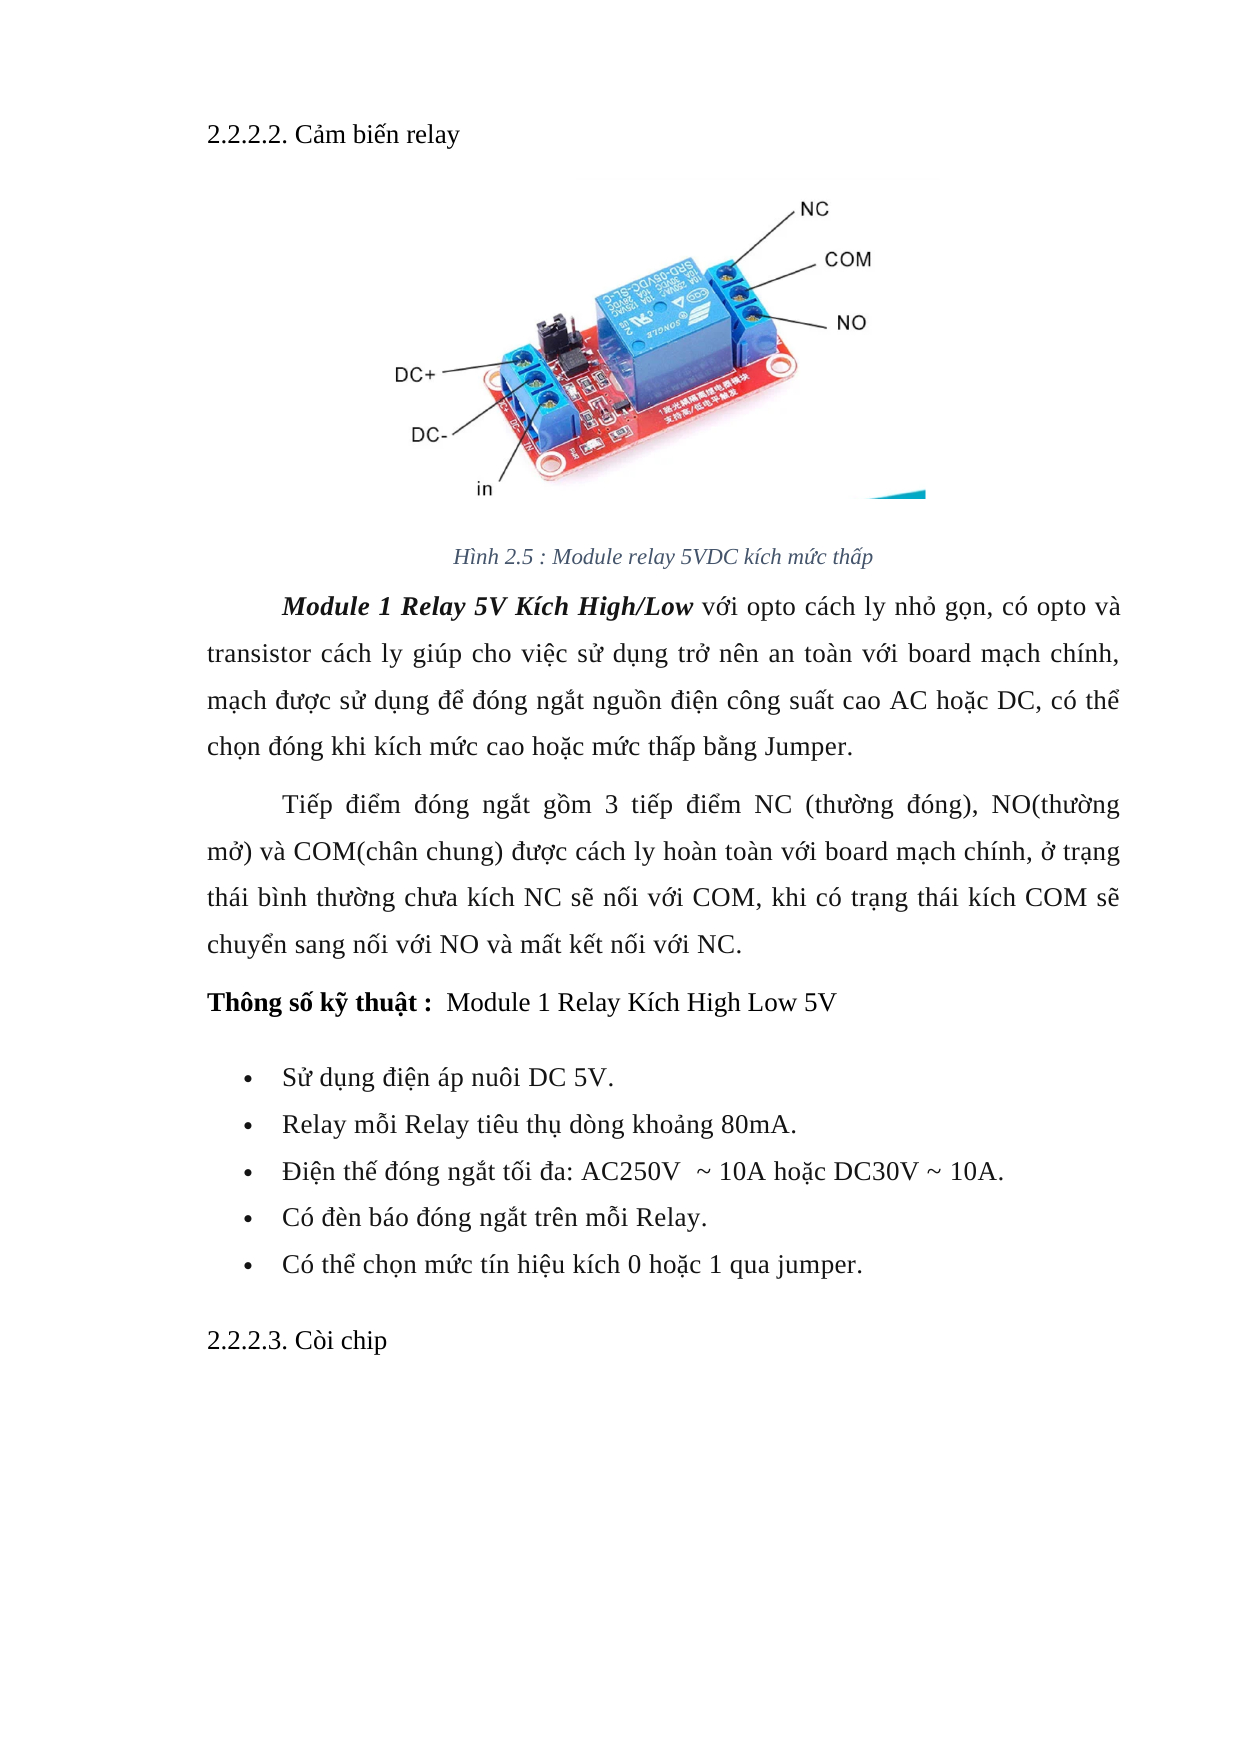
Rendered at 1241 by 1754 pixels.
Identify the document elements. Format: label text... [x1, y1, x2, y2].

subtitle 2.2.2.3. Còi chip [207, 1324, 1122, 1355]
list Có đèn báo đóng ngắt trên mỗi Relay. [244, 1201, 1122, 1233]
text Tiếp điểm đóng ngắt gồm 3 tiếp điểm NC (thường đóng), NO(thường mở) và COM(chân chung) được cách ly hoàn toàn với board mạch chính, ở trạng thái bình thường chưa kích NC sẽ nối với COM, khi có trạng thái kích COM sẽ chuyển sang nối với NO và mất kết nối với NC. [207, 788, 1122, 959]
list Sử dụng điện áp nuôi DC 5V. [244, 1061, 1122, 1093]
list Relay mỗi Relay tiêu thụ dòng khoảng 80mA. [244, 1108, 1122, 1139]
subtitle 2.2.2.2. Cảm biến relay [207, 118, 1122, 149]
text Hình 2.5 : Module relay 5VDC kích mức thấp [207, 543, 1122, 569]
text Thông số kỹ thuật : Module 1 Relay Kích High Low 5V [207, 986, 1122, 1017]
text Module 1 Relay 5V Kích High/Low với opto cách ly nhỏ gọn, có opto và transistor cách ly giúp cho việc sử dụng trở nên an toàn với board mạch chính, mạch được sử dụng để đóng ngắt nguồn điện công suất cao AC hoặc DC, có thể chọn đóng khi kích mức cao hoặc mức thấp bằng Jumper. [207, 590, 1122, 762]
list Điện thế đóng ngắt tối đa: AC250V ~ 10A hoặc DC30V ~ 10A. [244, 1155, 1122, 1186]
list Có thể chọn mức tín hiệu kích 0 hoặc 1 qua jumper. [244, 1248, 1122, 1279]
picture [356, 178, 973, 499]
